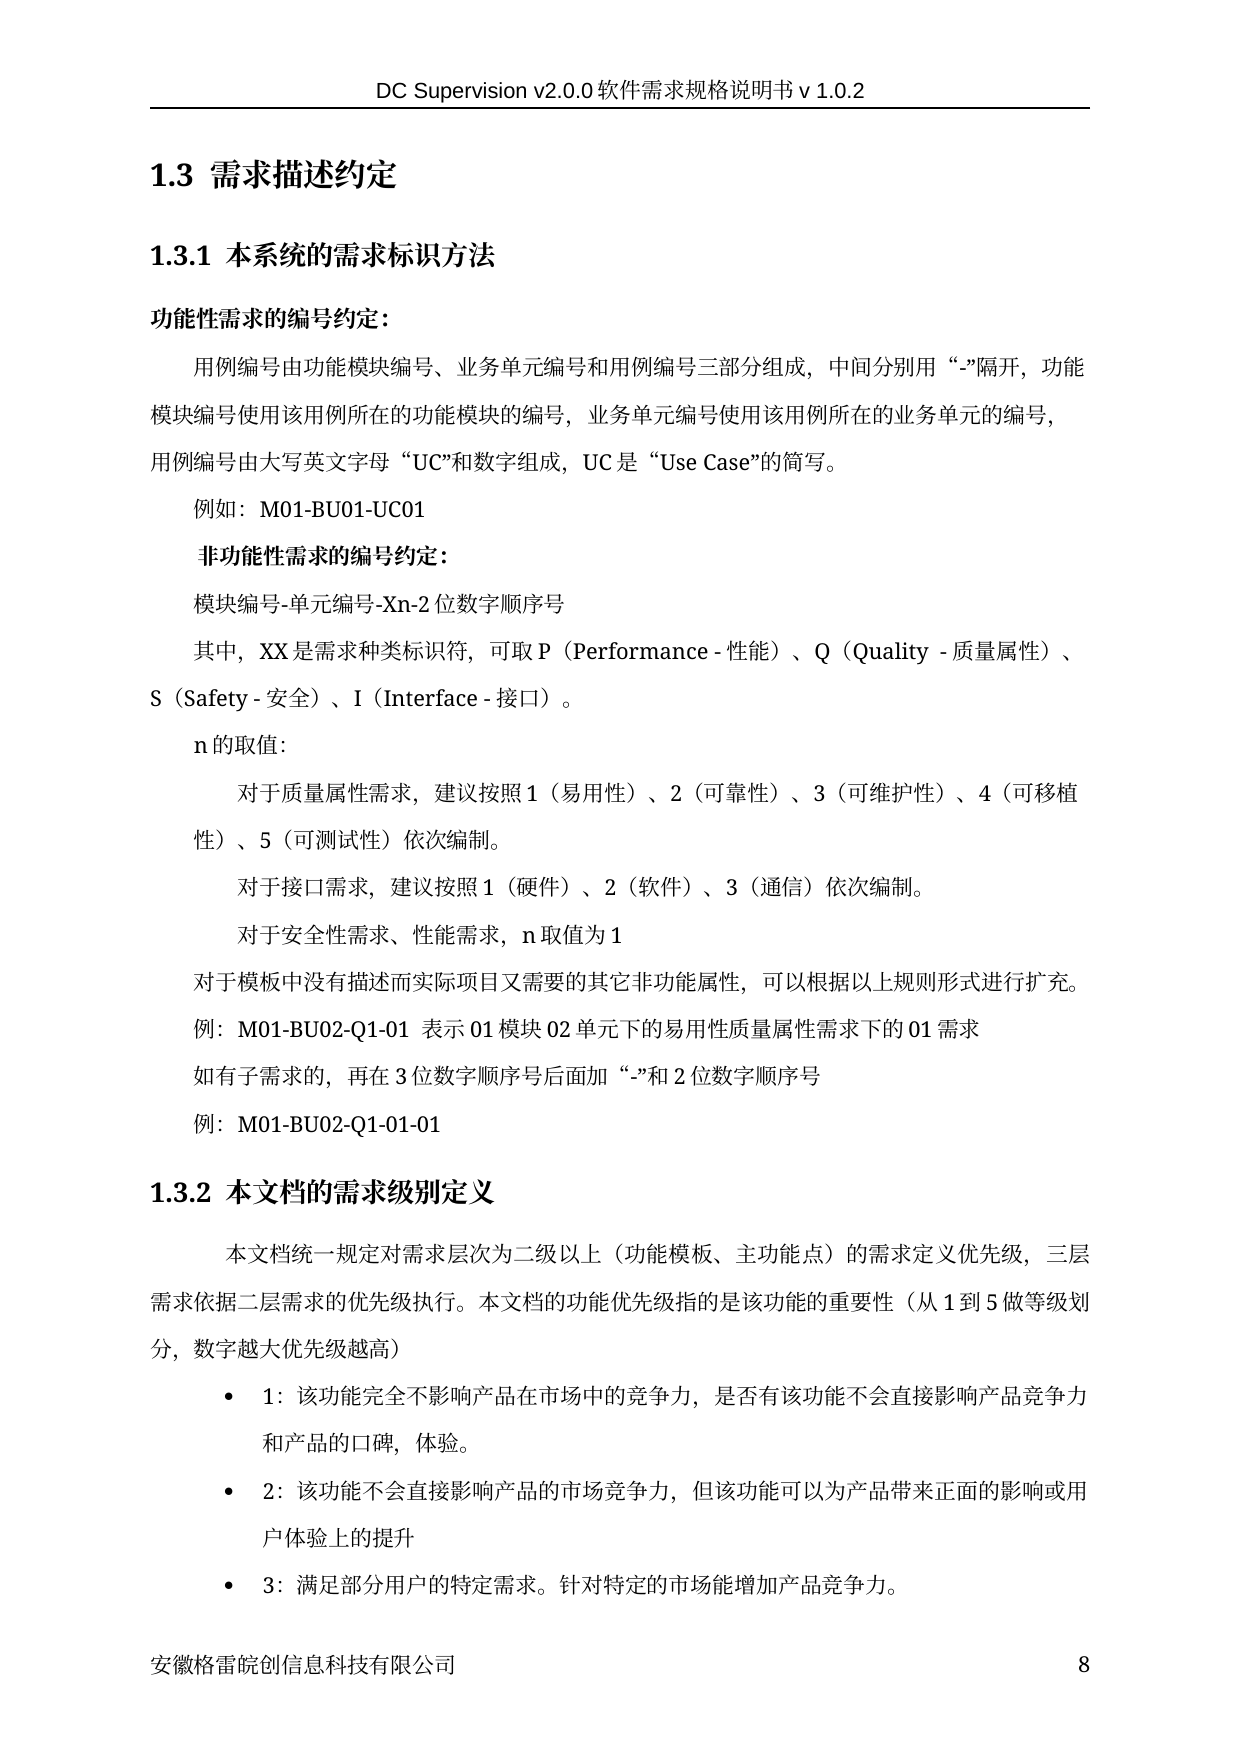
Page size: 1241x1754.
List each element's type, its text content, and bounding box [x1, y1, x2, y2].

subtitle 本系统的需求标识方法 [150, 234, 1090, 273]
list 1：该功能完全不影响产品在市场中的竞争力，是否有该功能不会直接影响产品竞争力和产品的口碑，体验。 [225, 1379, 1090, 1458]
list 2：该功能不会直接影响产品的市场竞争力，但该功能可以为产品带来正面的影响或用户体验上的提升 [225, 1474, 1090, 1553]
text 例：M01-BU02-Q1-01 表示01模块02单元下的易用性质量属性需求下的01需求 [150, 1012, 1090, 1044]
text 非功能性需求的编号约定： [150, 539, 1090, 571]
text 用例编号由功能模块编号、业务单元编号和用例编号三部分组成，中间分别用“-”隔开，功能模块编号使用该用例所在的功能模块的编号，业务单元编号使用该用例所在的业务单元的编号，用例编号由大写英文字母“UC”和数字组成，UC是“Use Case”的简写。 [150, 351, 1090, 477]
subtitle 本文档的需求级别定义 [150, 1171, 1090, 1210]
text 对于安全性需求、性能需求，n取值为1 [194, 918, 1090, 949]
text 本文档统一规定对需求层次为二级以上（功能模板、主功能点）的需求定义优先级，三层需求依据二层需求的优先级执行。本文档的功能优先级指的是该功能的重要性（从1到5做等级划分，数字越大优先级越高） [150, 1238, 1090, 1364]
list 3：满足部分用户的特定需求。针对特定的市场能增加产品竞争力。 [225, 1568, 1090, 1600]
text 对于质量属性需求，建议按照1（易用性）、2（可靠性）、3（可维护性）、4（可移植性）、5（可测试性）依次编制。 [194, 776, 1090, 855]
text 对于模板中没有描述而实际项目又需要的其它非功能属性，可以根据以上规则形式进行扩充。 [150, 965, 1090, 997]
text 例：M01-BU02-Q1-01-01 [150, 1107, 1090, 1138]
text 其中，XX是需求种类标识符，可取P（Performance - 性能）、Q（Quality - 质量属性）、S（Safety - 安全）、I（Interface - 接口）。 [150, 634, 1090, 713]
text 功能性需求的编号约定： [150, 301, 1090, 334]
text 例如：M01-BU01-UC01 [150, 492, 1090, 524]
text 如有子需求的，再在3位数字顺序号后面加“-”和2位数字顺序号 [150, 1059, 1090, 1091]
text n的取值： [150, 729, 1090, 760]
text 模块编号-单元编号-Xn-2位数字顺序号 [150, 587, 1090, 618]
text 对于接口需求，建议按照1（硬件）、2（软件）、3（通信）依次编制。 [194, 871, 1090, 902]
subtitle 需求描述约定 [150, 150, 1090, 195]
